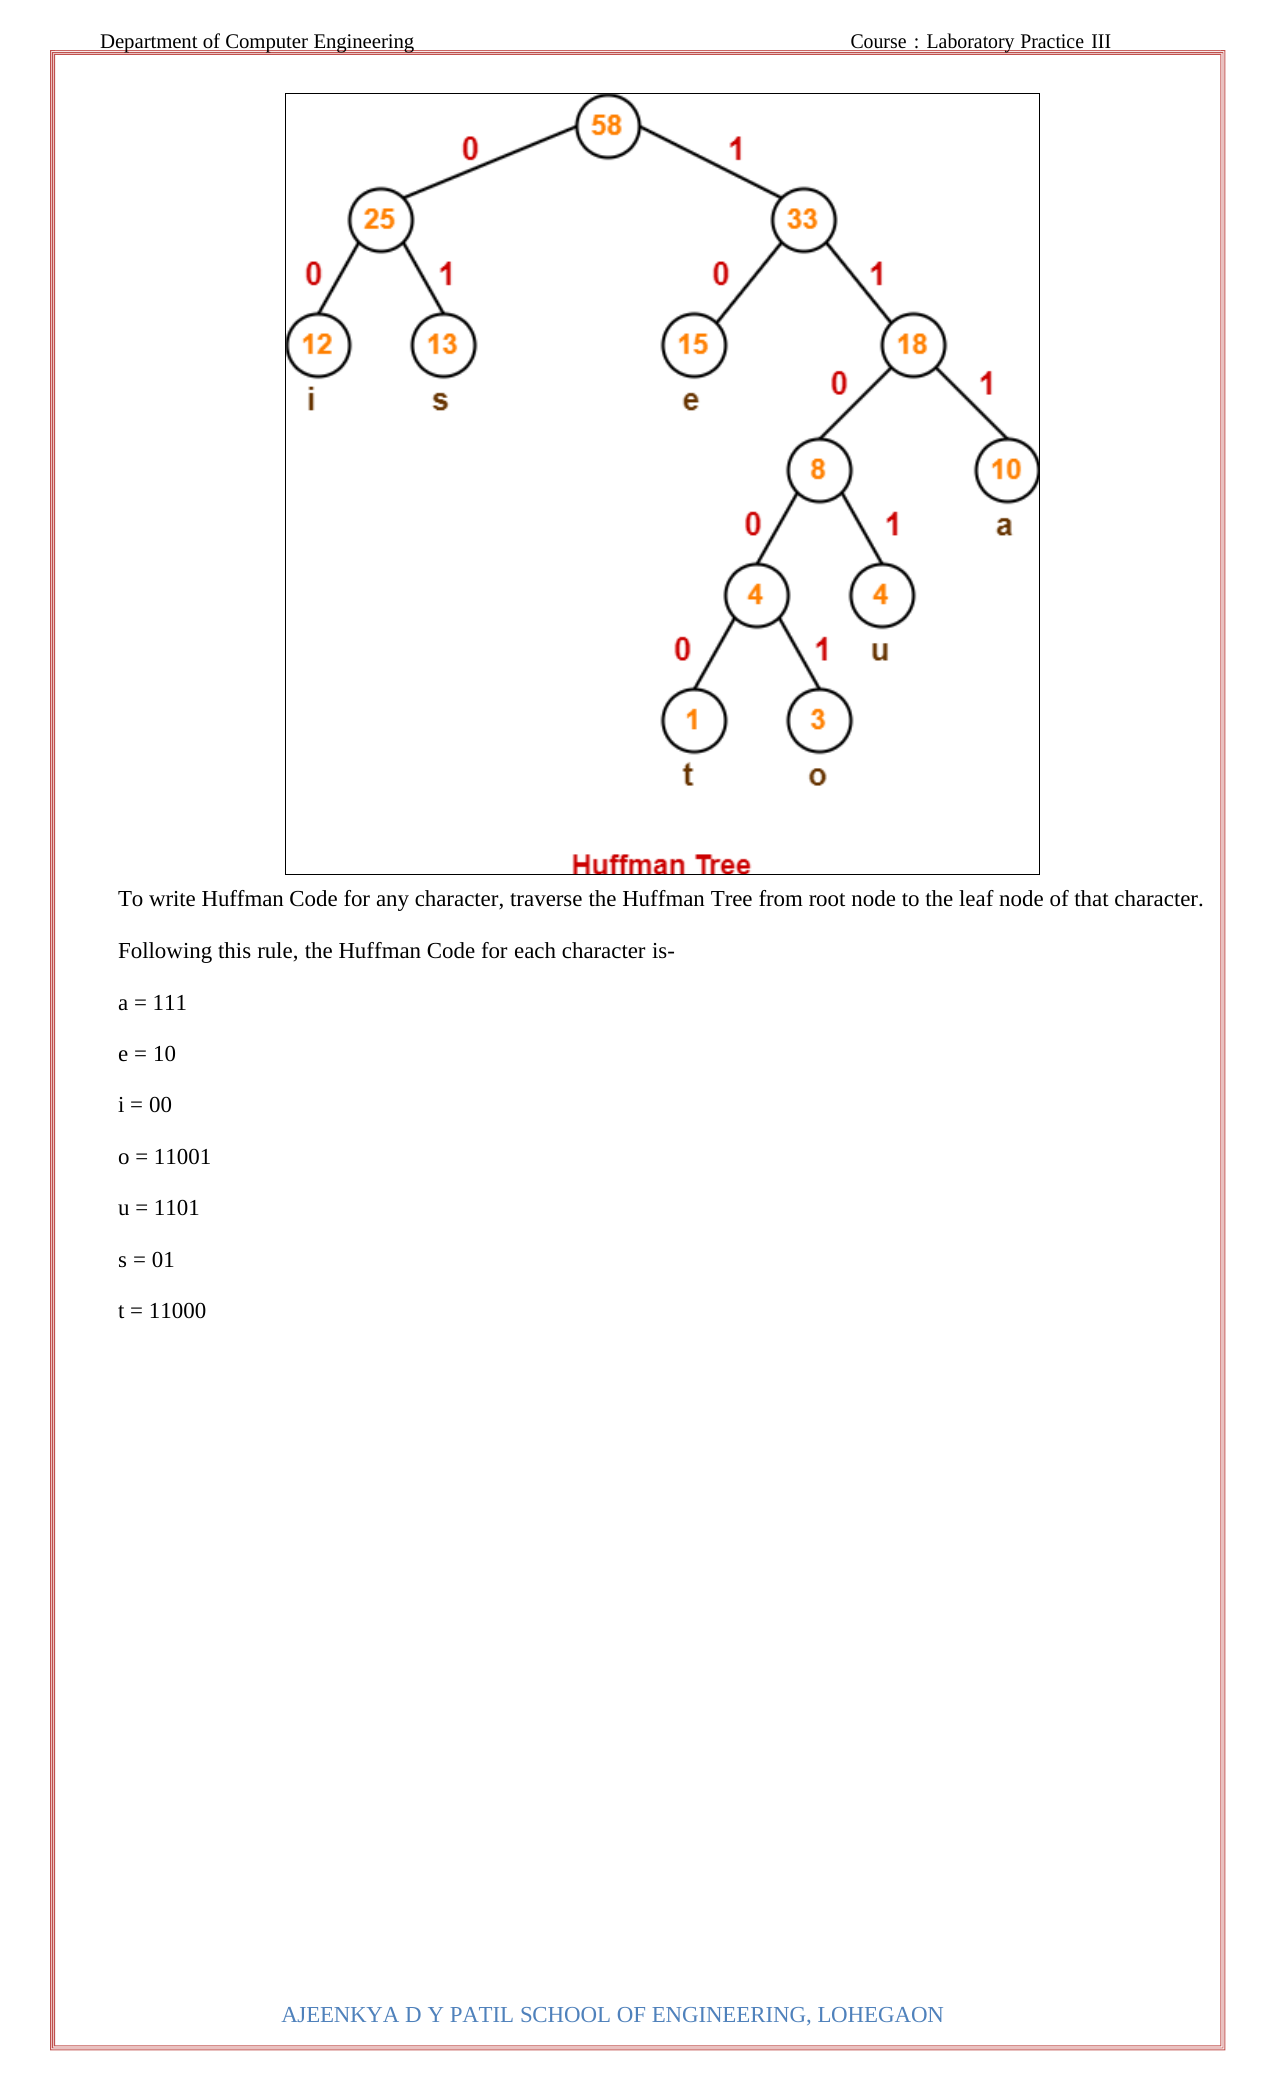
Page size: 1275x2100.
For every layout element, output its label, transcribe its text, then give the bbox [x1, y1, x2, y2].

text s = 01 [118, 1246, 1244, 1272]
text To write Huffman Code for any character, traverse the Huffman Tree from root node to the leaf node of that character. Following this rule, the Huffman Code for each character is- [118, 886, 1244, 963]
text e = 10 [118, 1039, 1244, 1066]
text o = 11001 [118, 1143, 1244, 1169]
text u = 1101 [118, 1194, 1244, 1220]
text i = 00 [118, 1091, 1244, 1118]
text t = 11000 [118, 1297, 1244, 1323]
picture [286, 94, 1039, 874]
text AJEENKYA D Y PATIL SCHOOL OF ENGINEERING, LOHEGAON [281, 2001, 1244, 2027]
text a = 111 [118, 989, 1244, 1015]
